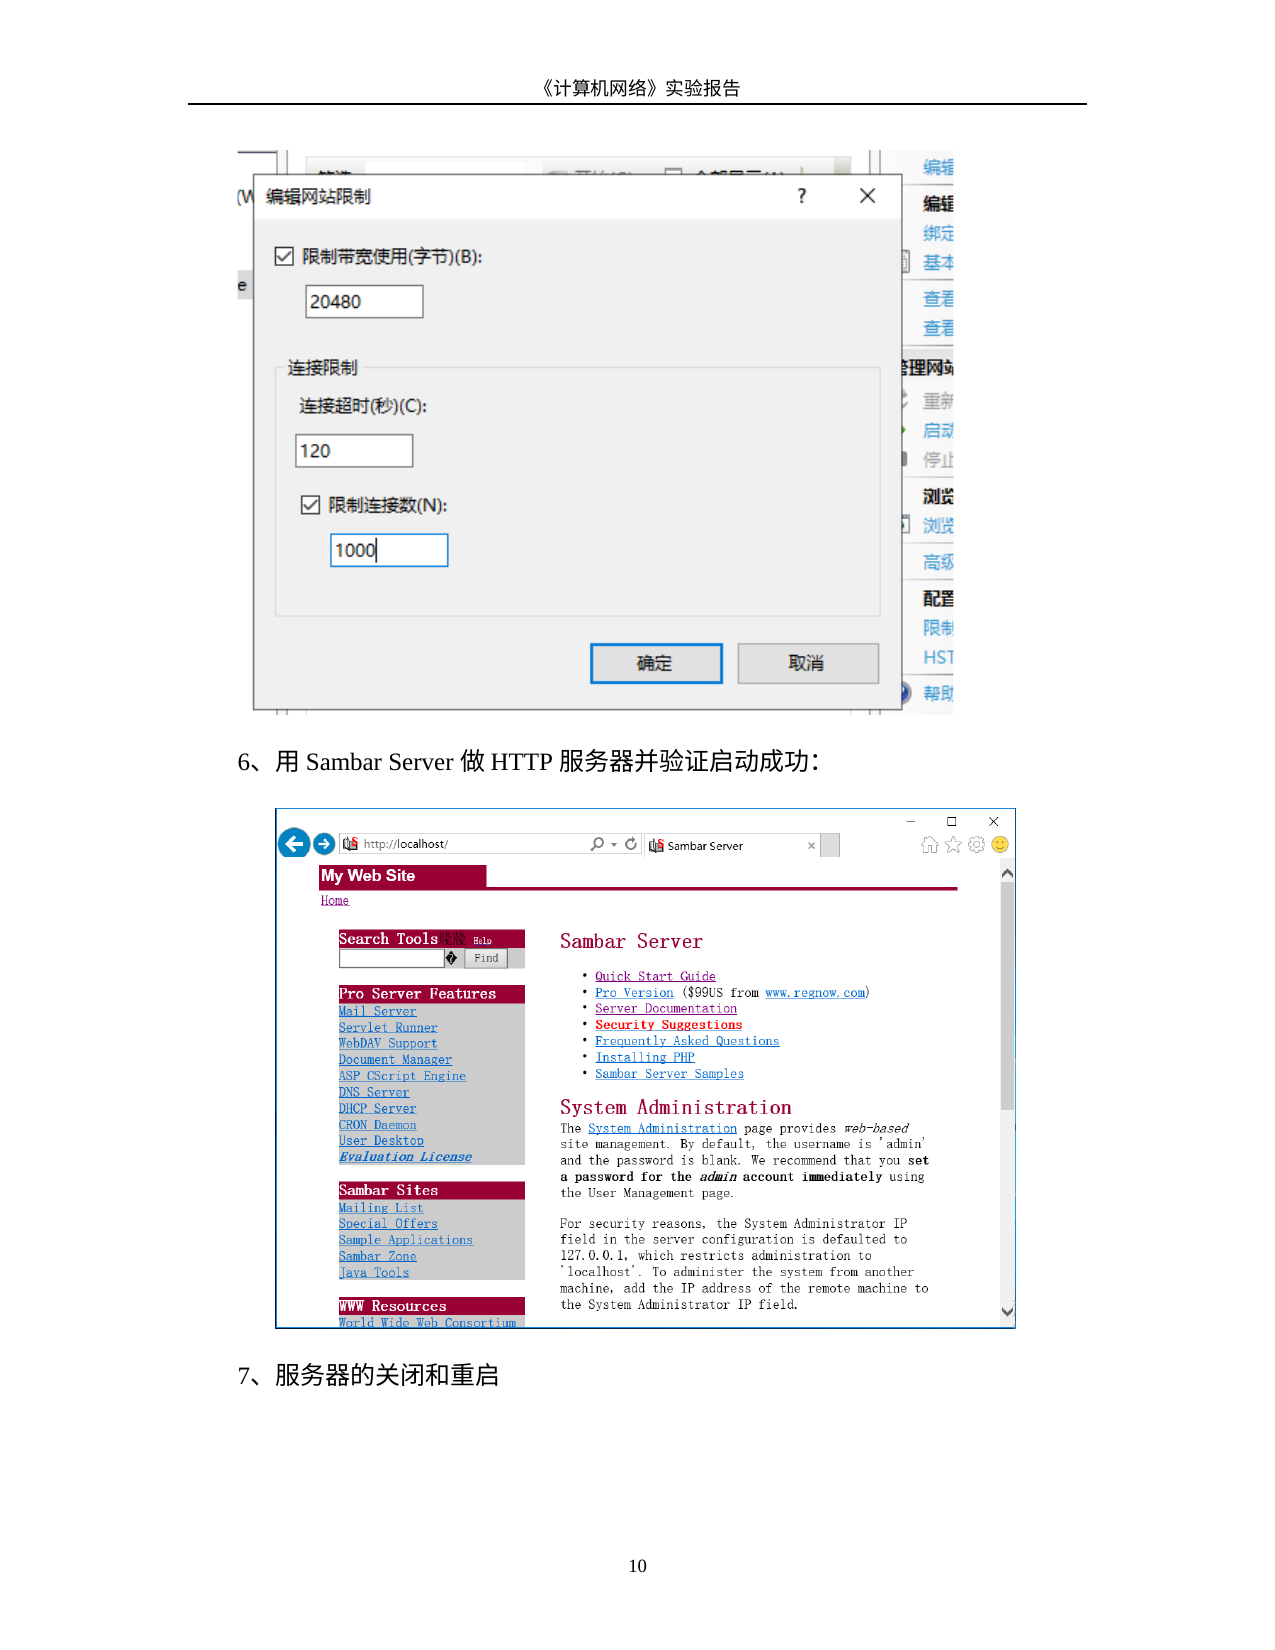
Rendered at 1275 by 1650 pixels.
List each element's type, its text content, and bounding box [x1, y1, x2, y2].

list 6、用 Sambar Server 做 HTTP 服务器并验证启动成功： [187, 741, 1087, 777]
picture [275, 808, 1016, 1329]
picture [237, 150, 954, 715]
list 7、服务器的关闭和重启 [187, 1355, 1087, 1392]
